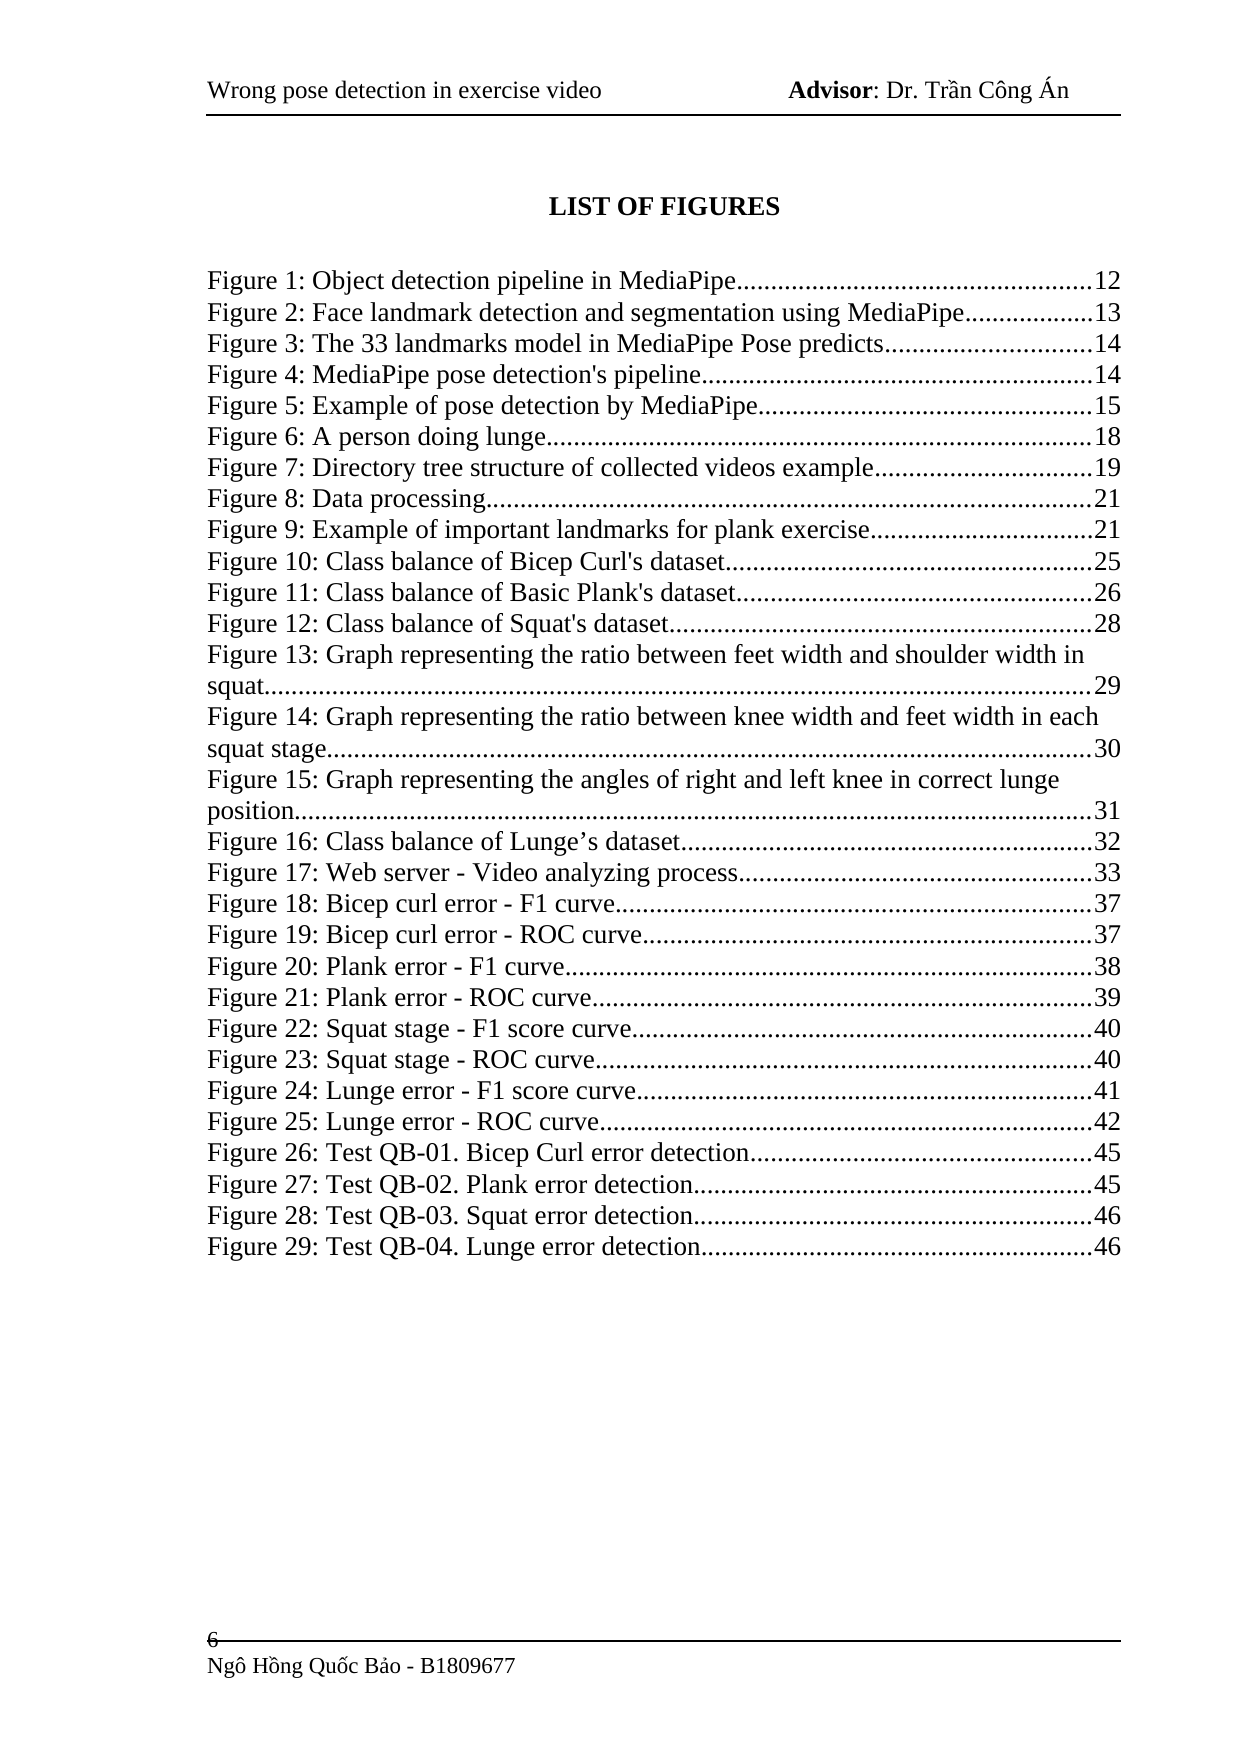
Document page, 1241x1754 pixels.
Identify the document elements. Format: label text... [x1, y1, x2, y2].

text Figure 4: MediaPipe pose detection's pipeline 14 [207, 358, 1122, 389]
text Figure 20: Plank error - F1 curve 38 [207, 950, 1122, 981]
text Figure 12: Class balance of Squat's dataset 28 [207, 607, 1122, 638]
text Figure 22: Squat stage - F1 score curve 40 [207, 1012, 1122, 1043]
text Figure 24: Lunge error - F1 score curve 41 [207, 1074, 1122, 1105]
text LIST OF FIGURES [207, 190, 1122, 221]
text Figure 10: Class balance of Bicep Curl's dataset 25 [207, 545, 1122, 576]
text Figure 8: Data processing 21 [207, 482, 1122, 514]
text Figure 15: Graph representing the angles of right and left knee in correct lunge position 31 [207, 763, 1122, 825]
text Figure 9: Example of important landmarks for plank exercise 21 [207, 514, 1122, 545]
text Figure 26: Test QB-01. Bicep Curl error detection 45 [207, 1137, 1122, 1168]
text Figure 25: Lunge error - ROC curve 42 [207, 1105, 1122, 1137]
text Figure 28: Test QB-03. Squat error detection 46 [207, 1199, 1122, 1230]
text Figure 18: Bicep curl error - F1 curve 37 [207, 887, 1122, 918]
text Figure 5: Example of pose detection by MediaPipe 15 [207, 389, 1122, 420]
text Figure 16: Class balance of Lunge’s dataset 32 [207, 825, 1122, 856]
text Figure 17: Web server - Video analyzing process 33 [207, 856, 1122, 887]
text Figure 7: Directory tree structure of collected videos example 19 [207, 451, 1122, 482]
text Figure 1: Object detection pipeline in MediaPipe 12 [207, 264, 1122, 296]
text Figure 3: The 33 landmarks model in MediaPipe Pose predicts 14 [207, 327, 1122, 358]
text Figure 21: Plank error - ROC curve 39 [207, 981, 1122, 1012]
text Figure 6: A person doing lunge 18 [207, 420, 1122, 451]
text Figure 2: Face landmark detection and segmentation using MediaPipe 13 [207, 296, 1122, 327]
text Figure 13: Graph representing the ratio between feet width and shoulder width in squat 29 [207, 638, 1122, 701]
text Figure 11: Class balance of Basic Plank's dataset 26 [207, 576, 1122, 607]
text Figure 29: Test QB-04. Lunge error detection 46 [207, 1230, 1122, 1261]
text Figure 14: Graph representing the ratio between knee width and feet width in each squat stage 30 [207, 701, 1122, 763]
text Figure 19: Bicep curl error - ROC curve 37 [207, 918, 1122, 950]
text Figure 27: Test QB-02. Plank error detection 45 [207, 1168, 1122, 1199]
text Figure 23: Squat stage - ROC curve 40 [207, 1043, 1122, 1074]
